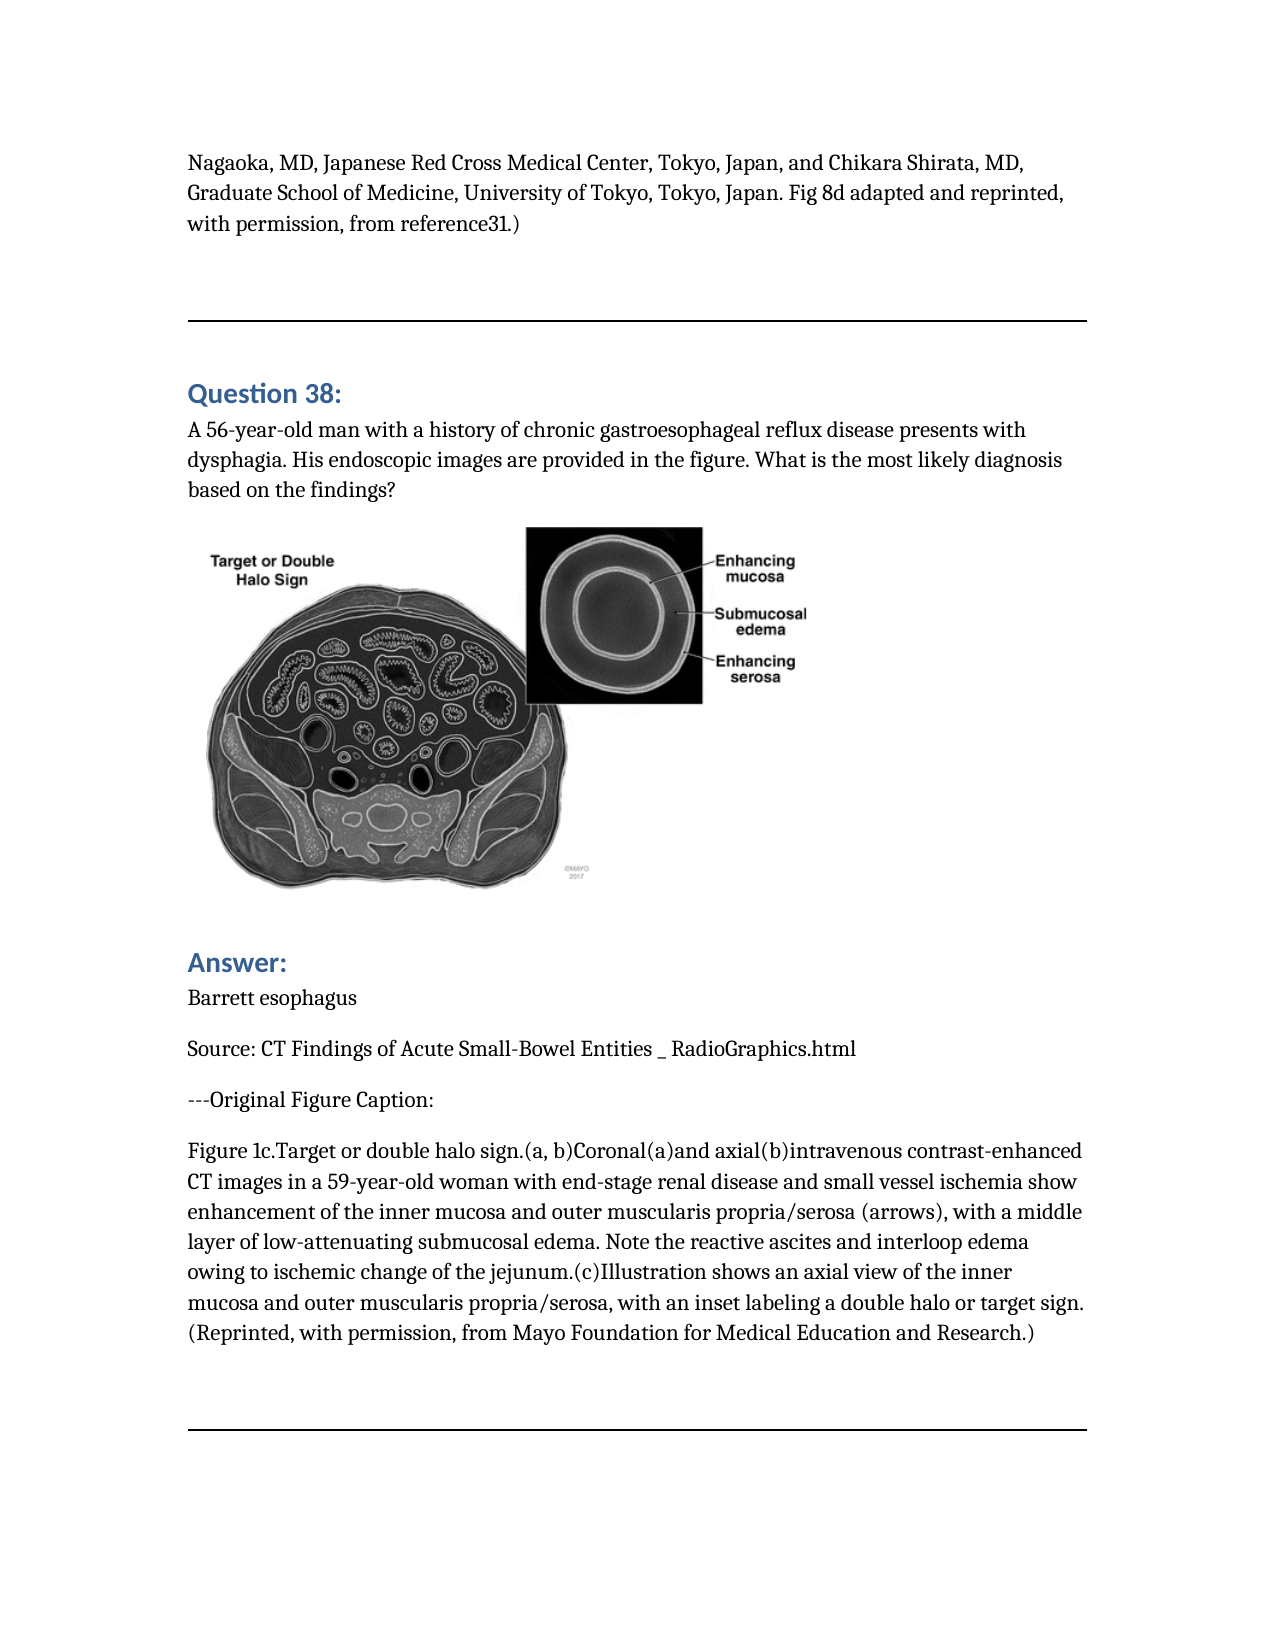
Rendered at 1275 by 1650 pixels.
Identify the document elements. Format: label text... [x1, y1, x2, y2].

picture [206, 527, 807, 891]
text Source: CT Findings of Acute Small-Bowel Entities _ RadioGraphics.html [187, 1036, 1087, 1062]
text A 56-year-old man with a history of chronic gastroesophageal reflux disease presents with dysphagia. His endoscopic images are provided in the figure. What is the most likely diagnosis based on the findings? [187, 416, 1087, 503]
text ---Original Figure Caption: [187, 1087, 1087, 1113]
text Figure 1c.Target or double halo sign.(a, b)Coronal(a)and axial(b)intravenous contrast-enhanced CT images in a 59-year-old woman with end-stage renal disease and small vessel ischemia show enhancement of the inner mucosa and outer muscularis propria/serosa (arrows), with a middle layer of low-attenuating submucosal edema. Note the reactive ascites and interloop edema owing to ischemic change of the jejunum.(c)Illustration shows an axial view of the inner mucosa and outer muscularis propria/serosa, with an inset labeling a double halo or target sign. (Reprinted, with permission, from Mayo Foundation for Medical Education and Research.) [187, 1138, 1087, 1346]
subtitle Answer: [187, 944, 1087, 980]
text Barrett esophagus [187, 985, 1087, 1011]
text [187, 150, 1087, 237]
subtitle Question 38: [187, 376, 1087, 411]
